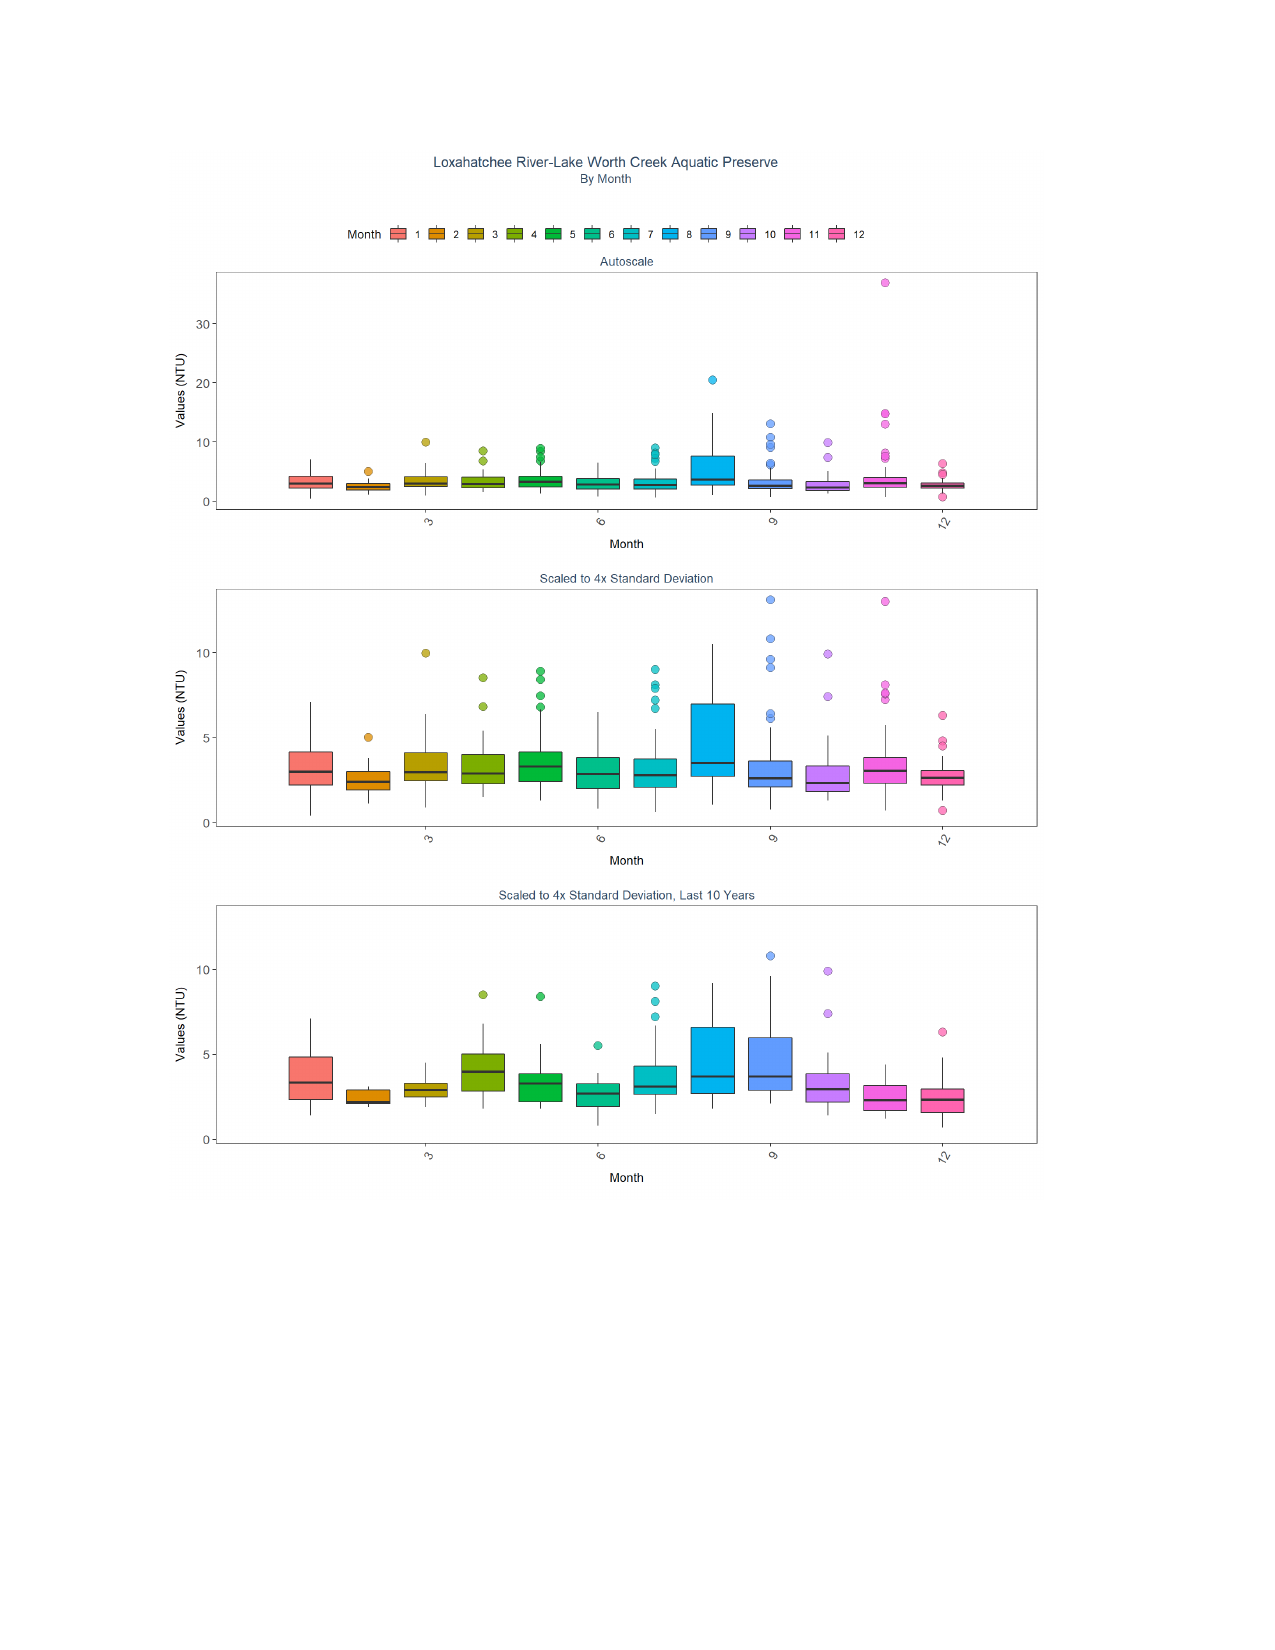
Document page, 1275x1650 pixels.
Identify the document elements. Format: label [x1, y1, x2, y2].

picture [168, 150, 1044, 1200]
